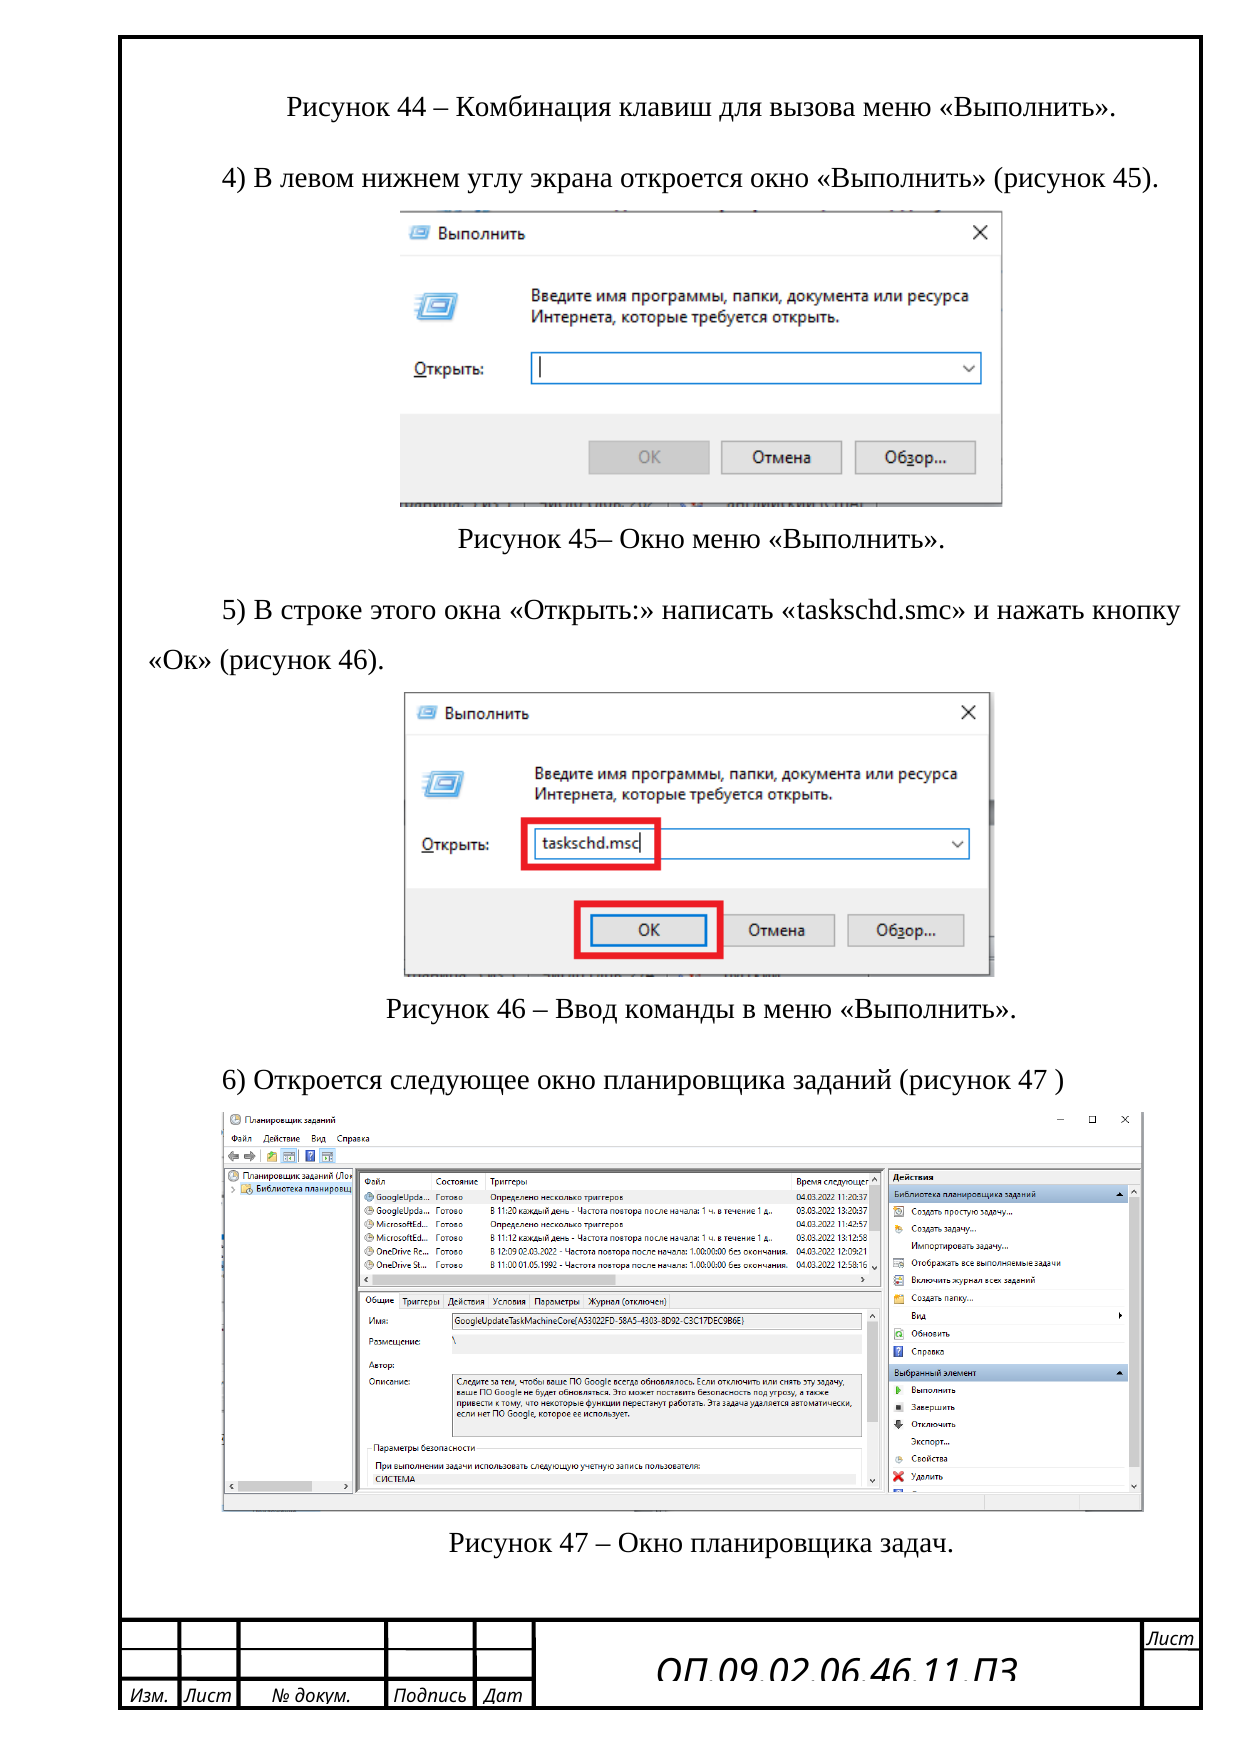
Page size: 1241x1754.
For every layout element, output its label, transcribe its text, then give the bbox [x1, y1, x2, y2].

picture [221, 1112, 1144, 1512]
text Рисунок 46 – Ввод команды в меню «Выполнить». [148, 991, 1181, 1024]
text 5) В строке этого окна «Открыть:» написать «taskschd.smc» и нажать кнопку «Ок» (рисунок 46). [148, 592, 1181, 676]
text Рисунок 45– Окно меню «Выполнить». [148, 521, 1181, 554]
picture [403, 692, 1000, 977]
text 4) В левом нижнем углу экрана откроется окно «Выполнить» (рисунок 45). [148, 160, 1181, 193]
picture [400, 210, 1003, 507]
text Рисунок 44 – Комбинация клавиш для вызова меню «Выполнить». [148, 89, 1181, 122]
text Рисунок 47 – Окно планировщика задач. [148, 1525, 1181, 1559]
text 6) Откроется следующее окно планировщика заданий (рисунок 47 ) [148, 1062, 1181, 1096]
